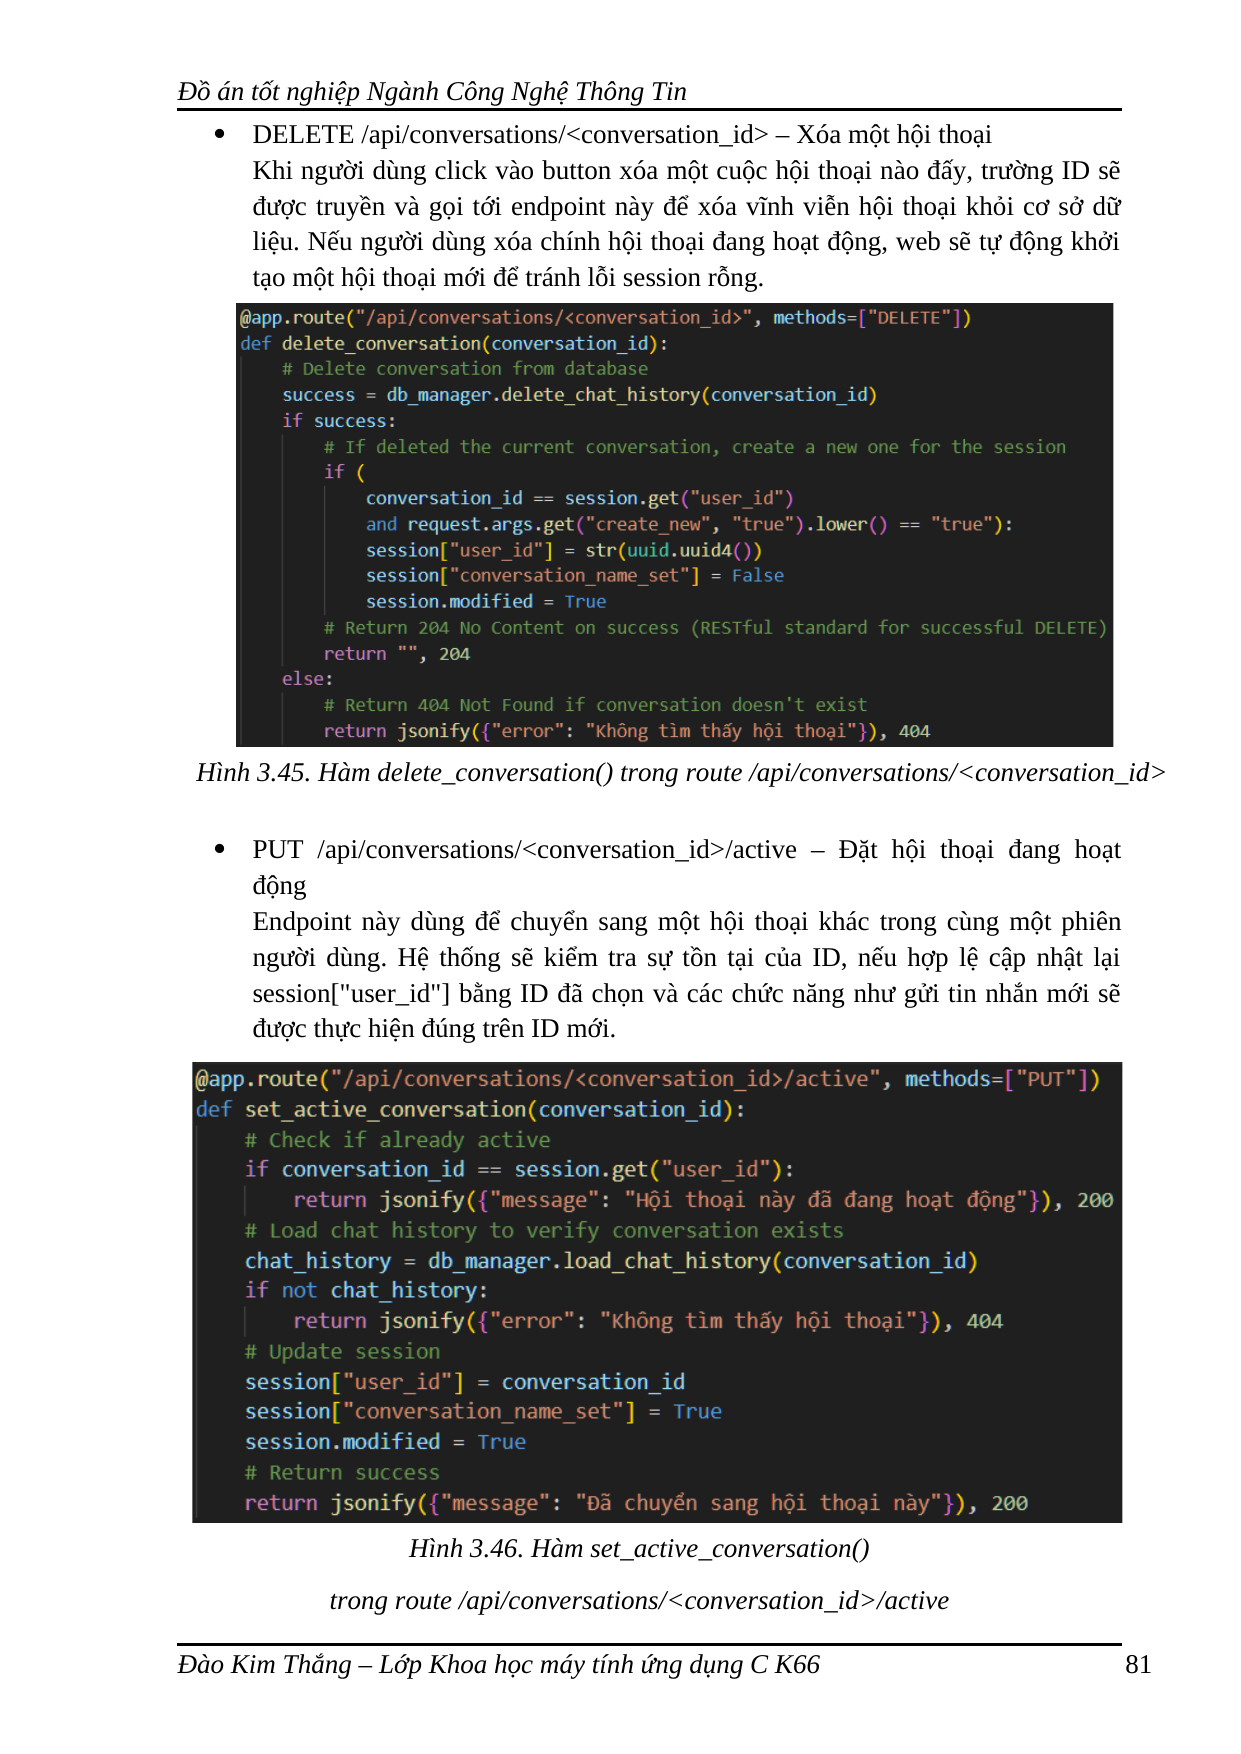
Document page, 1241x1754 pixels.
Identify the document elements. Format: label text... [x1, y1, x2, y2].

list Endpoint này dùng để chuyển sang một hội thoại khác trong cùng một phiên người dùng. Hệ thống sẽ kiểm tra sự tồn tại của ID, nếu hợp lệ cập nhật lại session["user_id"] bằng ID đã chọn và các chức năng như gửi tin nhắn mới sẽ được thực hiện đúng trên ID mới. [252, 905, 1122, 1043]
list PUT /api/conversations/<conversation_id>/active – Đặt hội thoại đang hoạt động [215, 834, 1122, 901]
picture [236, 303, 1114, 747]
list Khi người dùng click vào button xóa một cuộc hội thoại nào đấy, trường ID sẽ được truyền và gọi tới endpoint này để xóa vĩnh viễn hội thoại khỏi cơ sở dữ liệu. Nếu người dùng xóa chính hội thoại đang hoạt động, web sẽ tự động khởi tạo một hội thoại mới để tránh lỗi session rỗng. [252, 154, 1122, 292]
list DELETE /api/conversations/<conversation_id> – Xóa một hội thoại [215, 118, 1122, 149]
picture [192, 1062, 1123, 1523]
